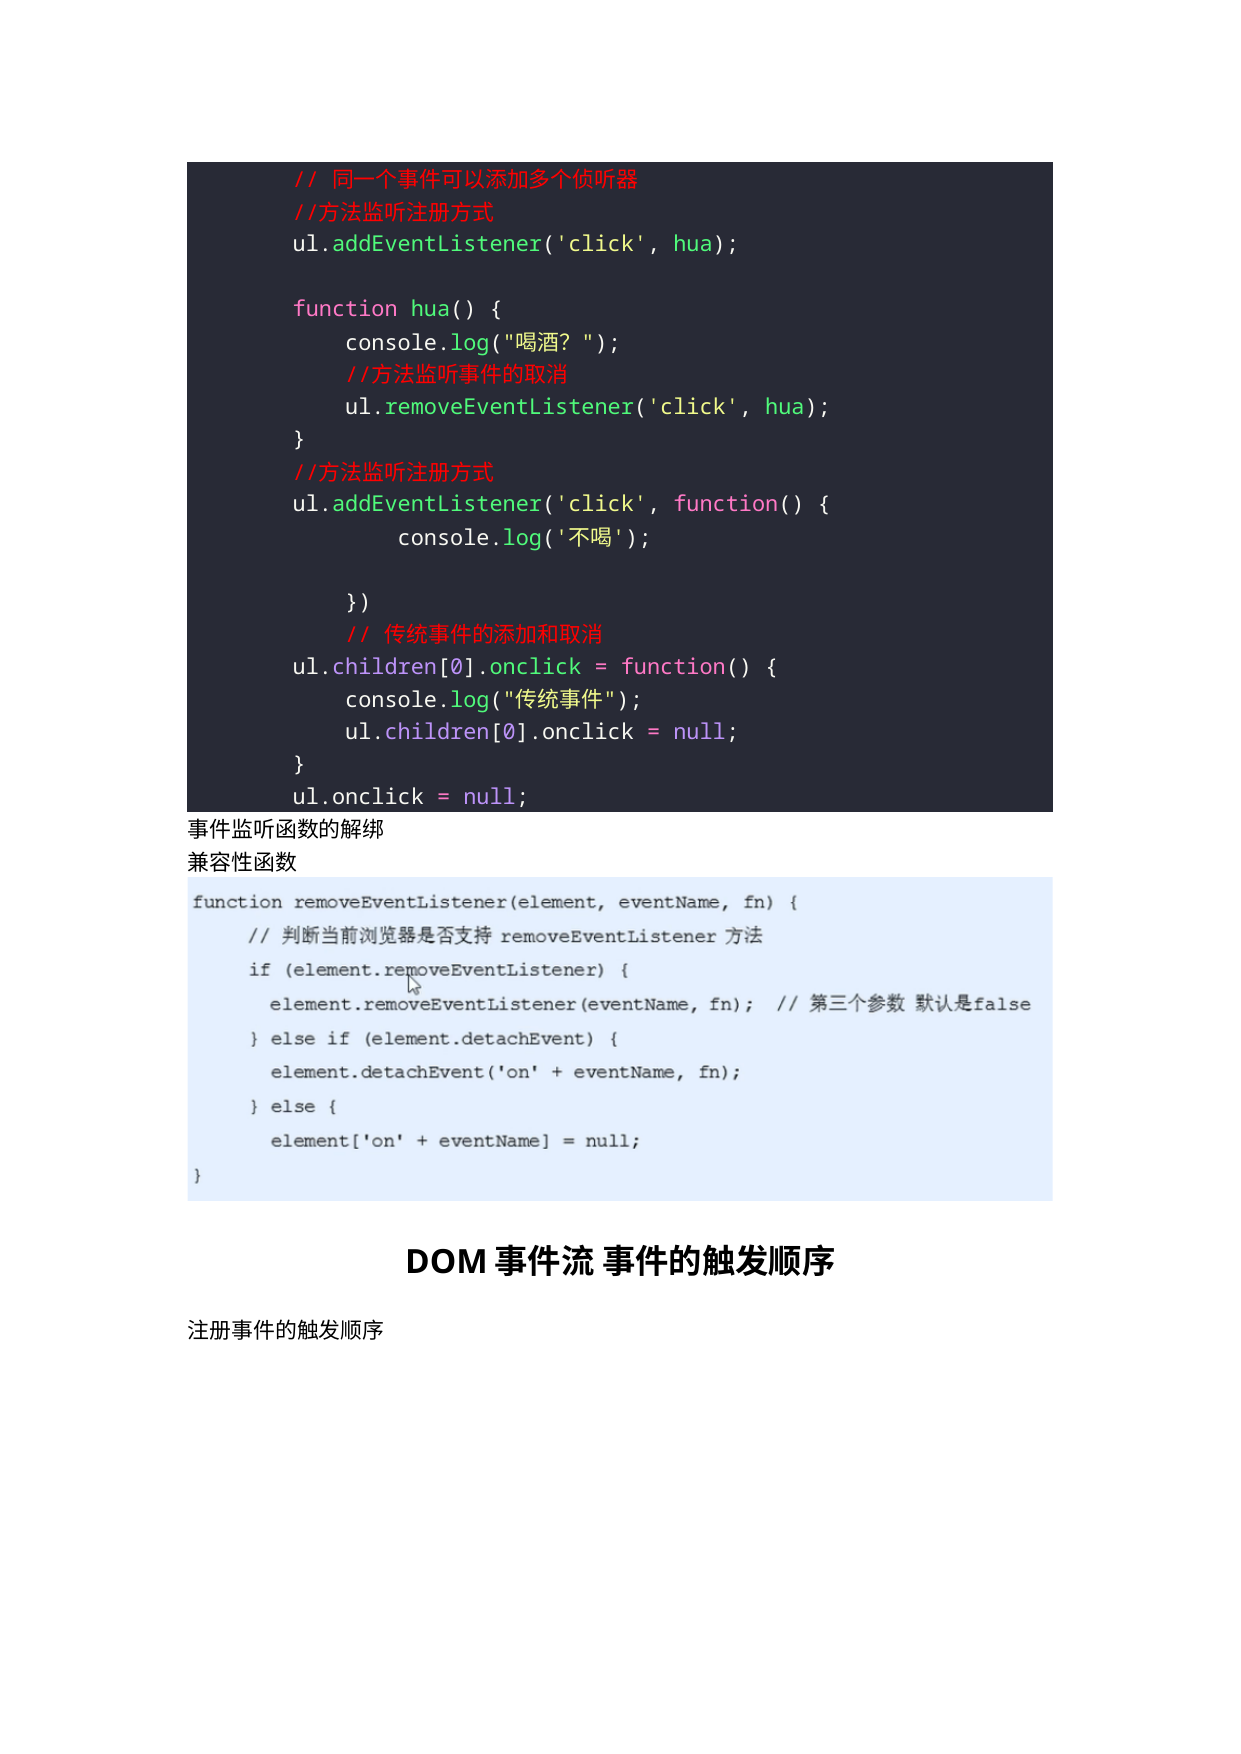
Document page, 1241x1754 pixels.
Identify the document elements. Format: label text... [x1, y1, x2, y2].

text // 传统事件的添加和取消 [187, 617, 1053, 649]
text ul.children[0].onclick = null; [187, 714, 1053, 747]
text console.log('不喝'); [187, 519, 1053, 552]
text } [187, 747, 1053, 779]
subtitle DOM事件流 事件的触发顺序 [187, 1227, 1053, 1292]
text ul.removeEventListener('click', hua); [187, 389, 1053, 422]
text }) [187, 584, 1053, 617]
text 事件监听函数的解绑 [187, 812, 1053, 844]
text function hua() { [187, 292, 1053, 324]
text 注册事件的触发顺序 [187, 1313, 1053, 1345]
text ul.addEventListener('click', function() { [187, 487, 1053, 519]
text console.log("传统事件"); [187, 682, 1053, 714]
text 兼容性函数 [187, 844, 1053, 877]
text ul.children[0].onclick = function() { [187, 649, 1053, 682]
text console.log("喝酒？"); [187, 324, 1053, 357]
text //方法监听事件的取消 [187, 357, 1053, 389]
text //方法监听注册方式 [187, 194, 1053, 227]
text //方法监听注册方式 [187, 454, 1053, 487]
text ul.onclick = null; [187, 779, 1053, 812]
text // 同一个事件可以添加多个侦听器 [187, 162, 1053, 194]
text ul.addEventListener('click', hua); [187, 227, 1053, 259]
text } [187, 422, 1053, 454]
picture [187, 877, 1053, 1201]
